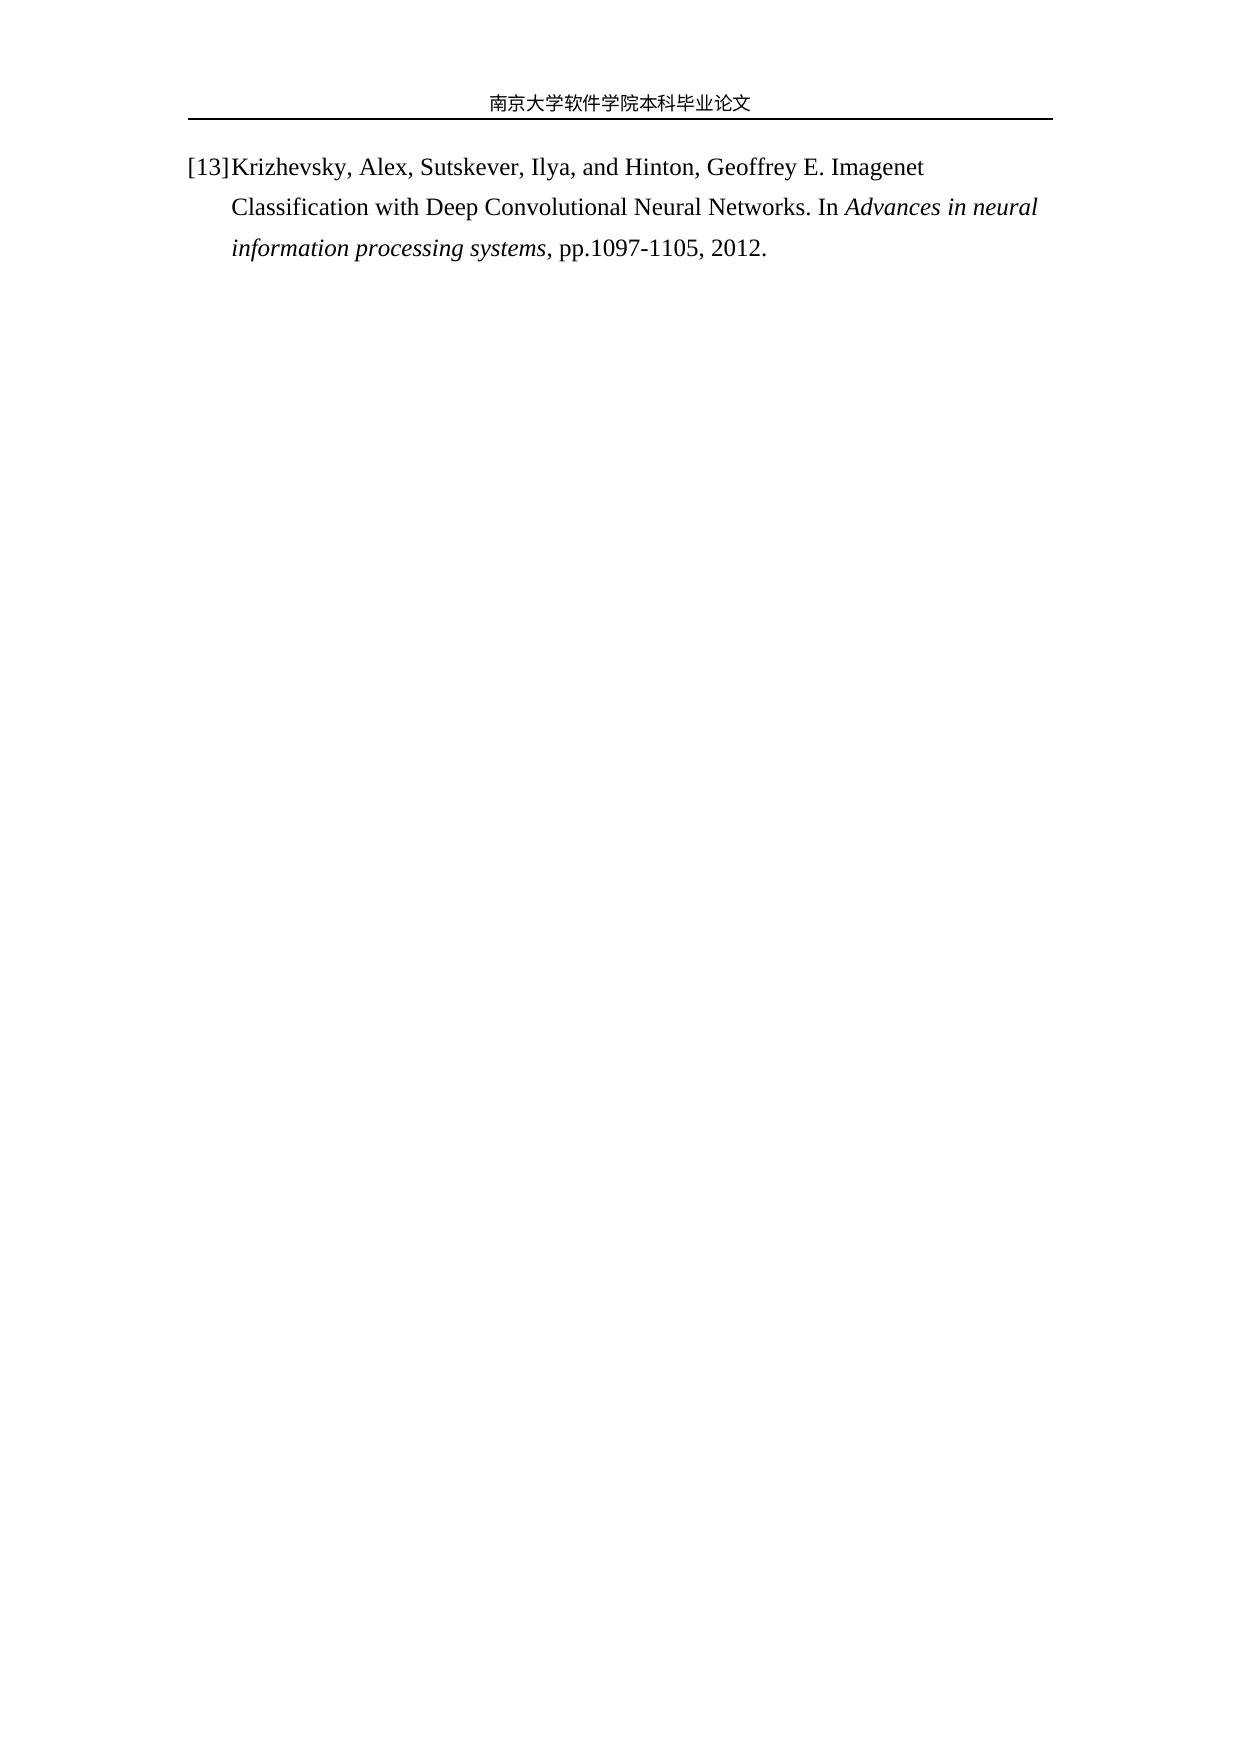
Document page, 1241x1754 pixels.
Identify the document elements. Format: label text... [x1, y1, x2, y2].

list Krizhevsky, Alex, Sutskever, Ilya, and Hinton, Geoffrey E. Imagenet Classification with Deep Convolutional Neural Networks. In Advances in neural information processing systems, pp.1097-1105, 2012. [187, 150, 1053, 264]
